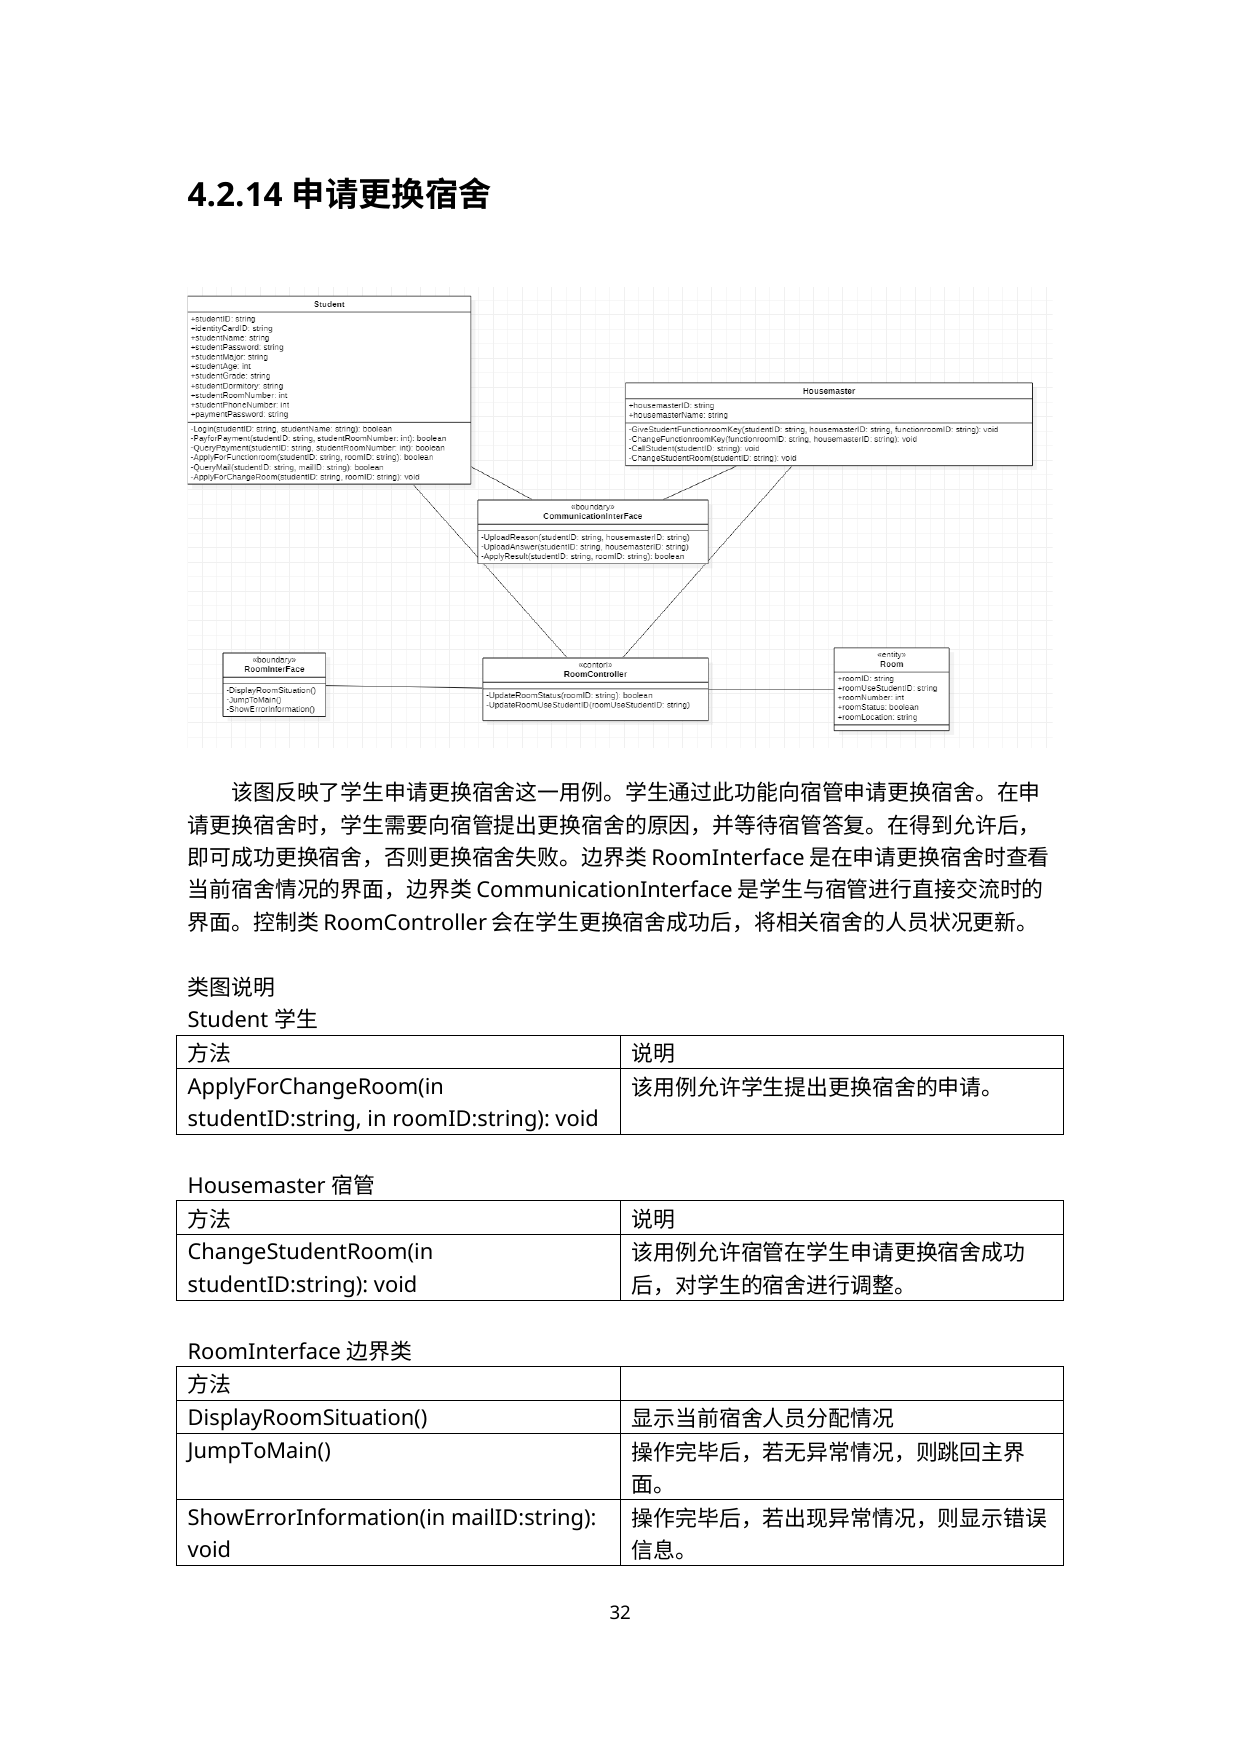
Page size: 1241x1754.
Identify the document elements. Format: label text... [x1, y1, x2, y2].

subtitle 4.2.14 申请更换宿舍 [187, 160, 1053, 225]
picture [187, 287, 1053, 748]
table_header 方法 [177, 1367, 620, 1399]
table_cell ChangeStudentRoom(in studentID:string): void [177, 1235, 620, 1300]
text 该图反映了学生申请更换宿舍这一用例。学生通过此功能向宿管申请更换宿舍。在申请更换宿舍时，学生需要向宿管提出更换宿舍的原因，并等待宿管答复。在得到允许后，即可成功更换宿舍，否则更换宿舍失败。边界类RoomInterface是在申请更换宿舍时查看当前宿舍情况的界面，边界类CommunicationInterface是学生与宿管进行直接交流时的界面。控制类RoomController会在学生更换宿舍成功后，将相关宿舍的人员状况更新。 [187, 775, 1053, 937]
table_cell JumpToMain() [177, 1434, 620, 1499]
table_cell DisplayRoomSituation() [177, 1401, 620, 1433]
text RoomInterface 边界类 [187, 1333, 1053, 1366]
table_cell ShowErrorInformation(in mailID:string): void [177, 1500, 620, 1565]
table_header 方法 [177, 1201, 620, 1234]
table_header 说明 [621, 1201, 1063, 1234]
text Housemaster 宿管 [187, 1168, 1053, 1200]
text 类图说明 [187, 970, 1053, 1002]
table_cell 操作完毕后，若无异常情况，则跳回主界面。 [621, 1434, 1063, 1499]
table_header [621, 1367, 1063, 1399]
table_cell 该用例允许宿管在学生申请更换宿舍成功后，对学生的宿舍进行调整。 [621, 1235, 1063, 1300]
table_header 说明 [621, 1036, 1063, 1068]
table_cell 显示当前宿舍人员分配情况 [621, 1401, 1063, 1433]
text Student 学生 [187, 1002, 1053, 1035]
table_cell 操作完毕后，若出现异常情况，则显示错误信息。 [621, 1500, 1063, 1565]
table_cell 该用例允许学生提出更换宿舍的申请。 [621, 1069, 1063, 1134]
table_header 方法 [177, 1036, 620, 1068]
table_cell ApplyForChangeRoom(in studentID:string, in roomID:string): void [177, 1069, 620, 1134]
